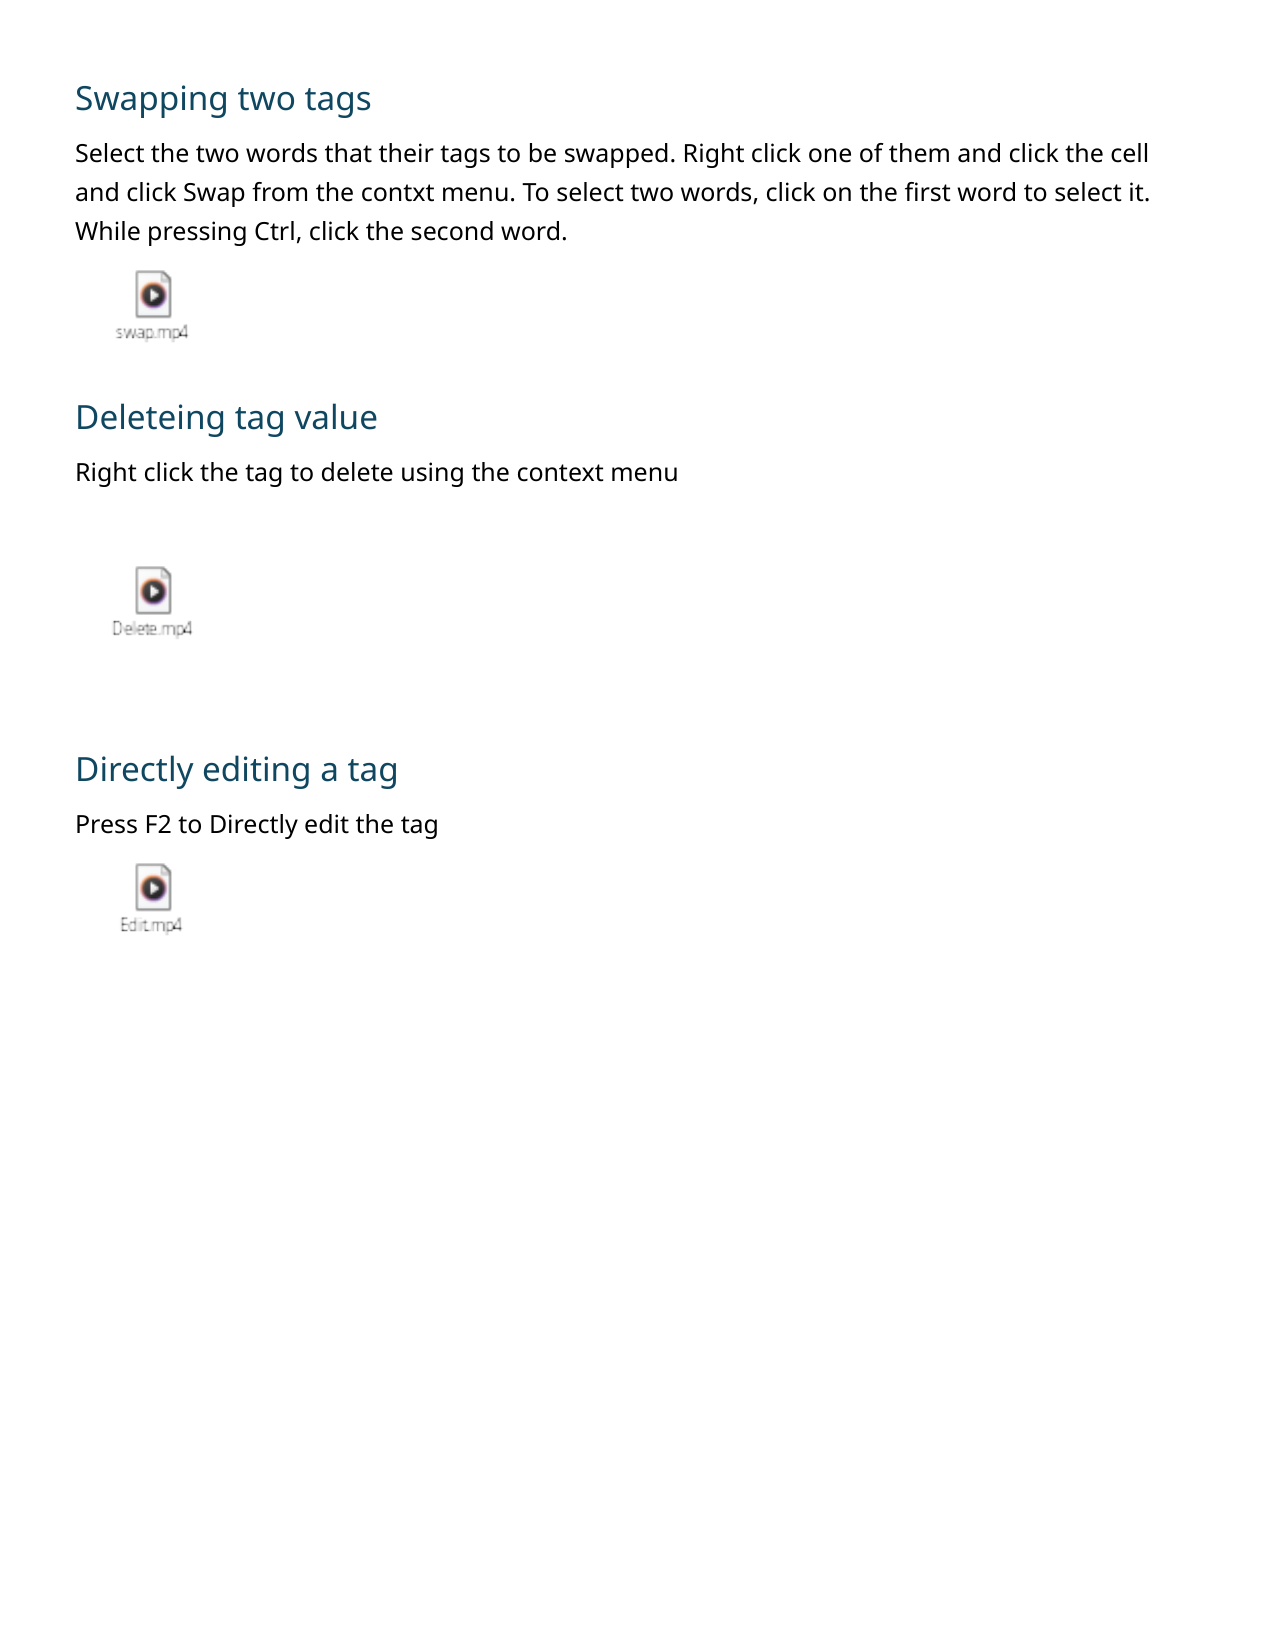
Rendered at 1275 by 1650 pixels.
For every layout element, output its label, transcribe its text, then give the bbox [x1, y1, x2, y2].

subtitle Deleteing tag value [75, 394, 1200, 439]
subtitle Swapping two tags [75, 75, 1200, 120]
text Select the two words that their tags to be swapped. Right click one of them and click the cell and click Swap from the contxt menu. To select two words, click on the first word to select it. While pressing Ctrl, click the second word. [75, 136, 1200, 248]
subtitle Directly editing a tag [75, 746, 1200, 791]
text Right click the tag to delete using the context menu [75, 454, 1200, 488]
text Press F2 to Directly edit the tag [75, 806, 1200, 840]
